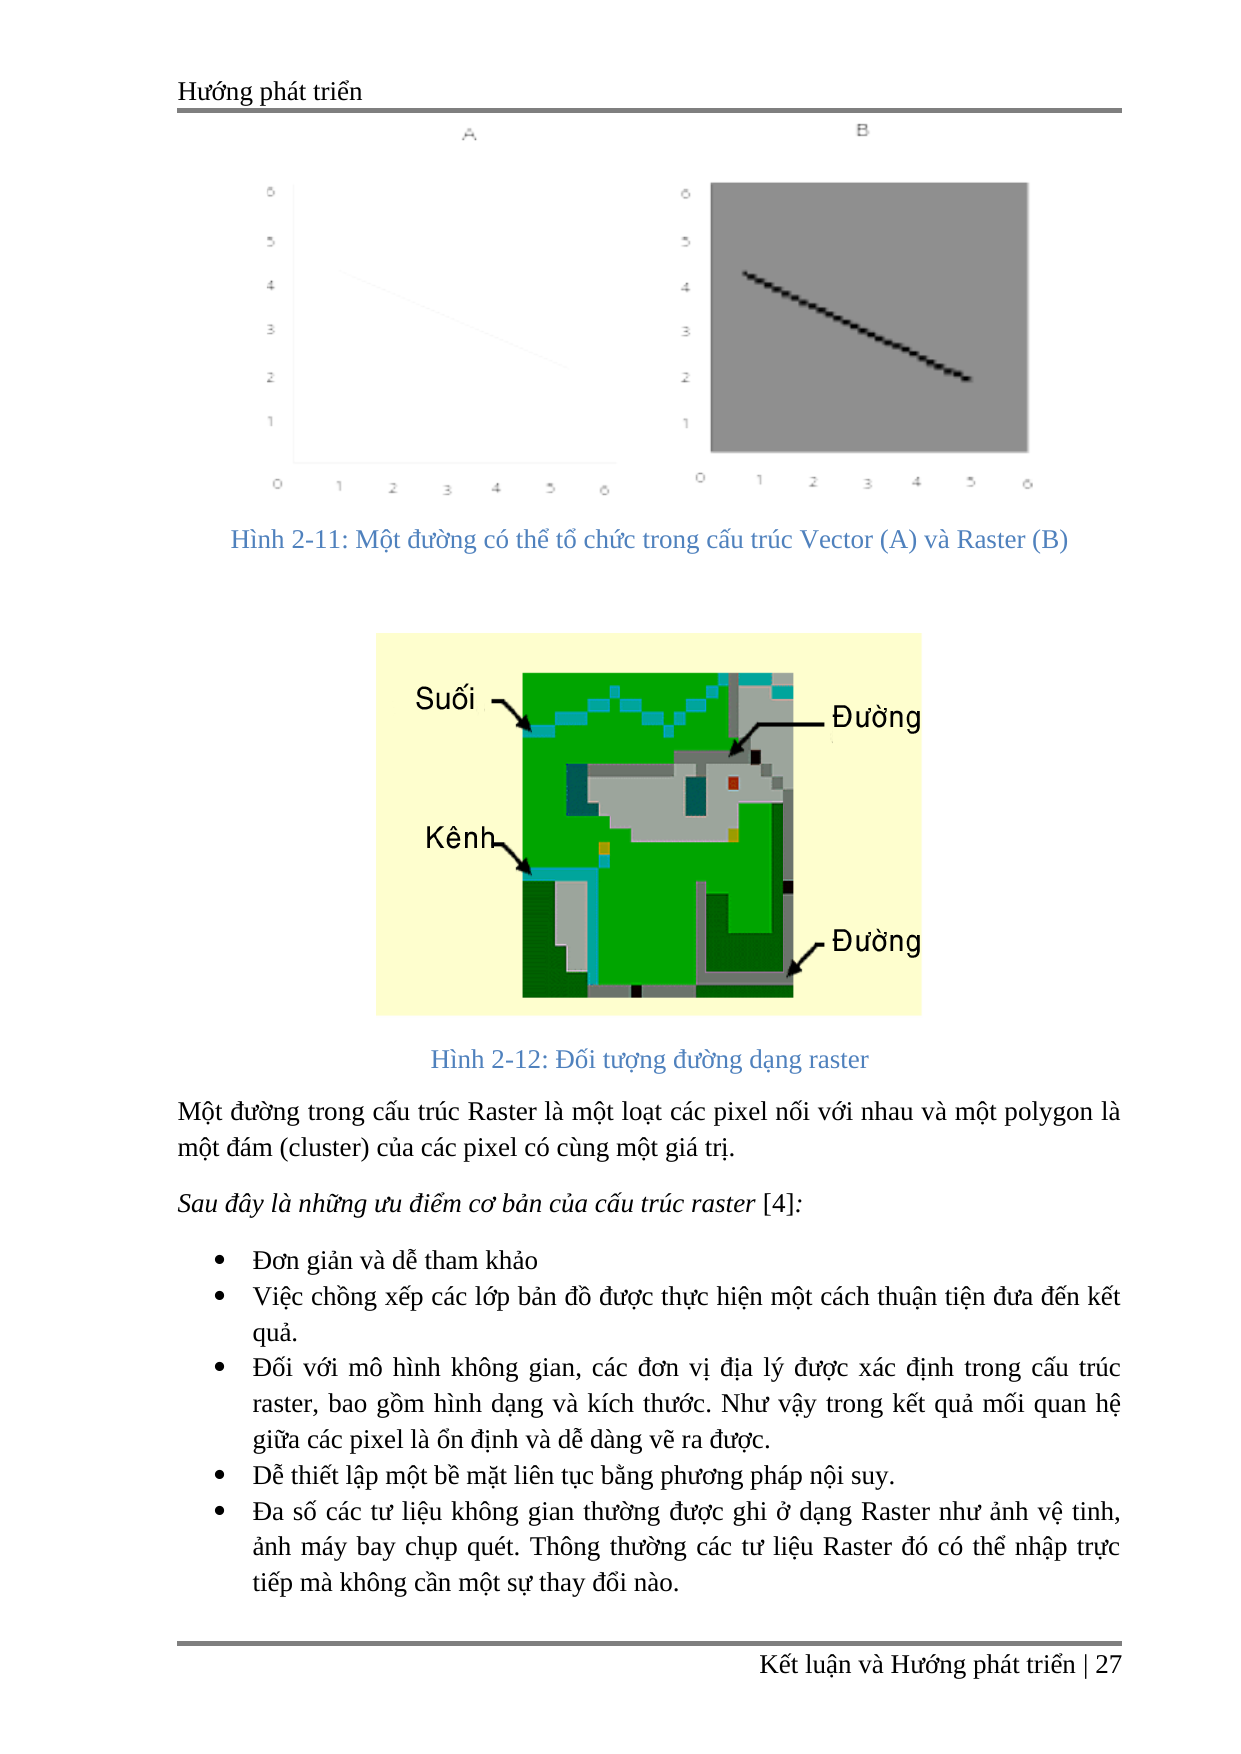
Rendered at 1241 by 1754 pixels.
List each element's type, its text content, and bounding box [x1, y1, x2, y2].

text Hình -: Một đường có thể tổ chức trong cấu trúc Vector (A) và Raster (B) [177, 523, 1122, 554]
list Việc chồng xếp các lớp bản đồ được thực hiện một cách thuận tiện đưa đến kết quả. [215, 1280, 1122, 1347]
list Dễ thiết lập một bề mặt liên tục bằng phương pháp nội suy. [215, 1459, 1122, 1490]
picture [374, 631, 925, 1018]
text Sau đây là những ưu điểm cơ bản của cấu trúc raster: [177, 1187, 1122, 1218]
text Hình -: Đối tượng đường dạng raster [177, 1043, 1122, 1074]
list Đối với mô hình không gian, các đơn vị địa lý được xác định trong cấu trúc raster, bao gồm hình dạng và kích thước. Như vậy trong kết quả mối quan hệ giữa các pixel là ổn định và dễ dàng vẽ ra được. [215, 1351, 1122, 1454]
text Một đường trong cấu trúc Raster là một loạt các pixel nối với nhau và một polygon là một đám (cluster) của các pixel có cùng một giá trị. [177, 1095, 1122, 1162]
list Đơn giản và dễ tham khảo [215, 1244, 1122, 1275]
list Đa số các tư liệu không gian thường được ghi ở dạng Raster như ảnh vệ tinh, ảnh máy bay chụp quét. Thông thường các tư liệu Raster đó có thể nhập trực tiếp mà không cần một sự thay đổi nào. [215, 1495, 1122, 1597]
